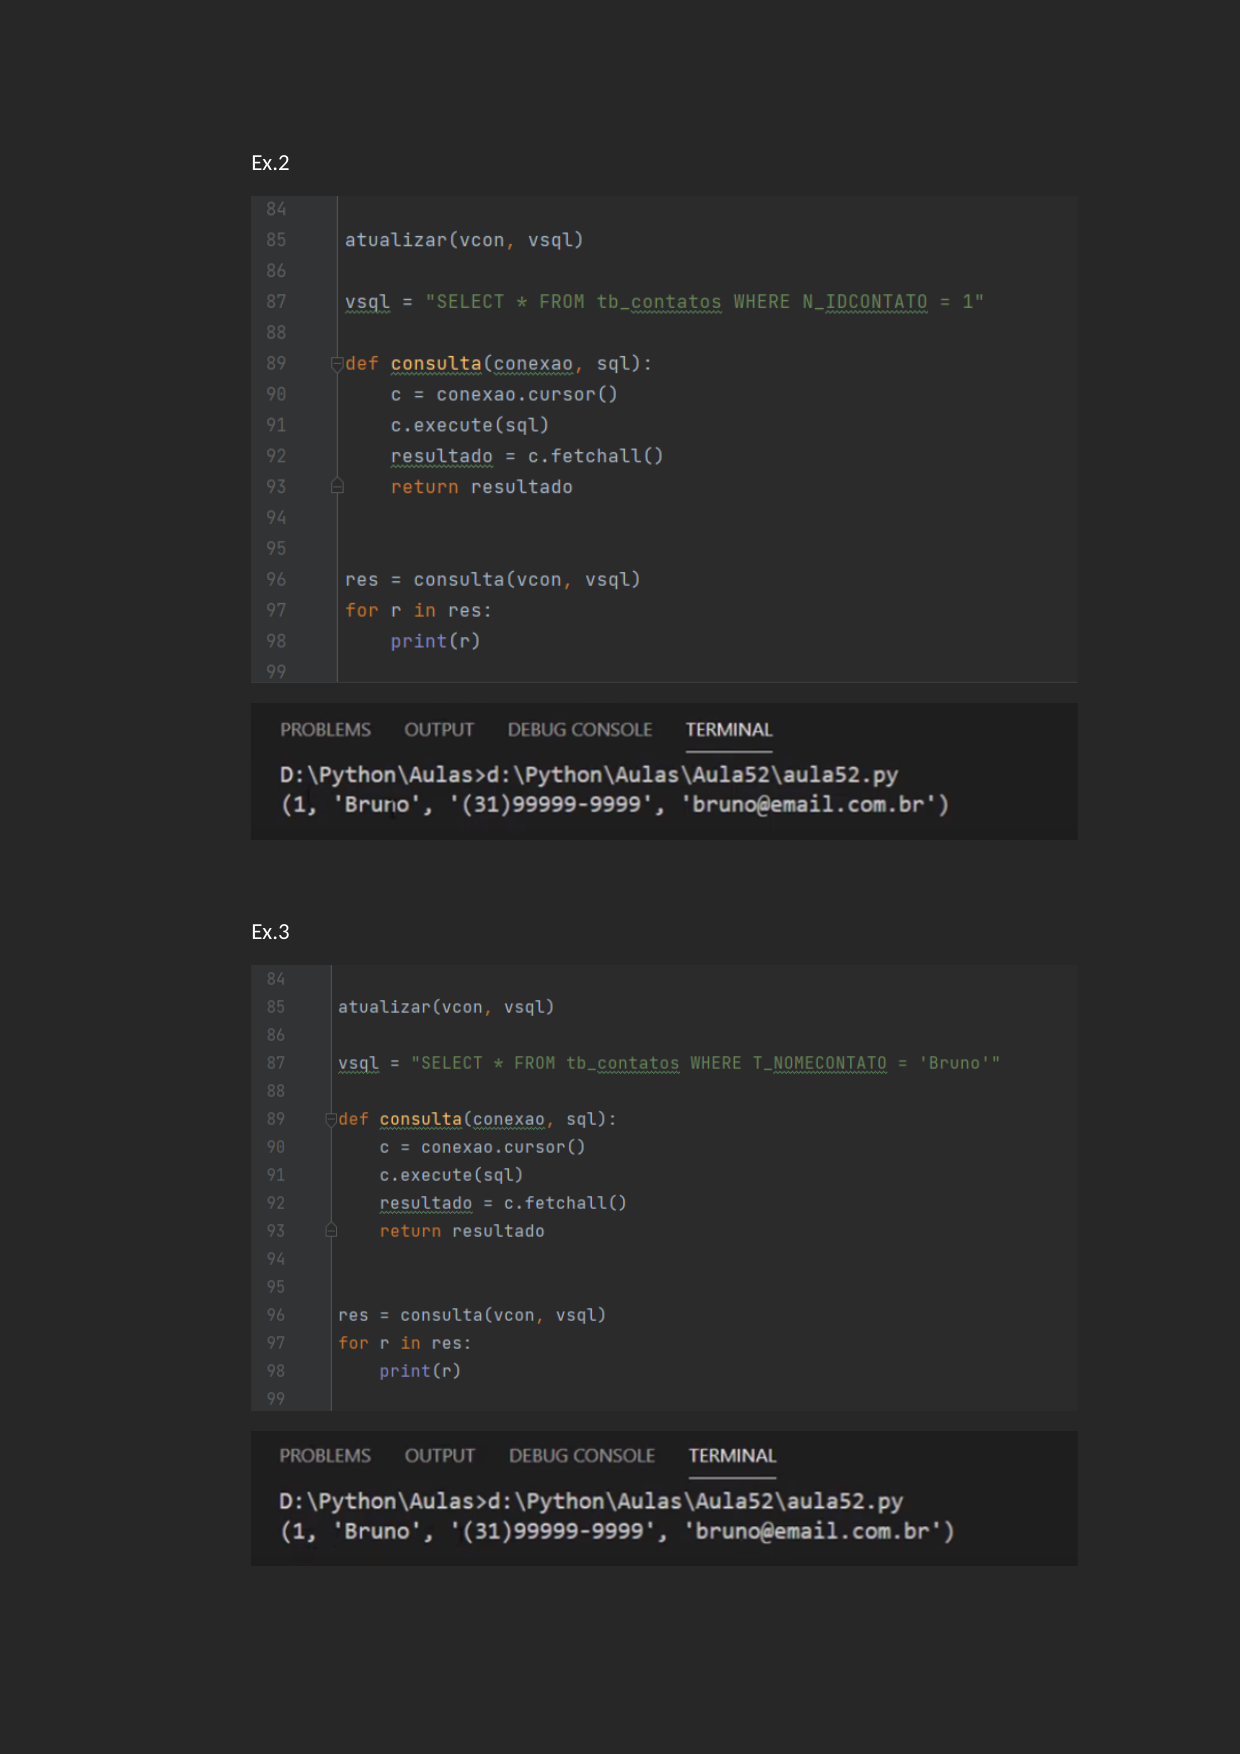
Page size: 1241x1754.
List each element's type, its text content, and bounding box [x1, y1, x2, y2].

text Ex.3 [177, 917, 1063, 945]
picture [251, 965, 1078, 1411]
picture [251, 196, 1078, 683]
picture [251, 1431, 1078, 1566]
picture [251, 703, 1078, 840]
text Ex.2 [177, 148, 1063, 176]
